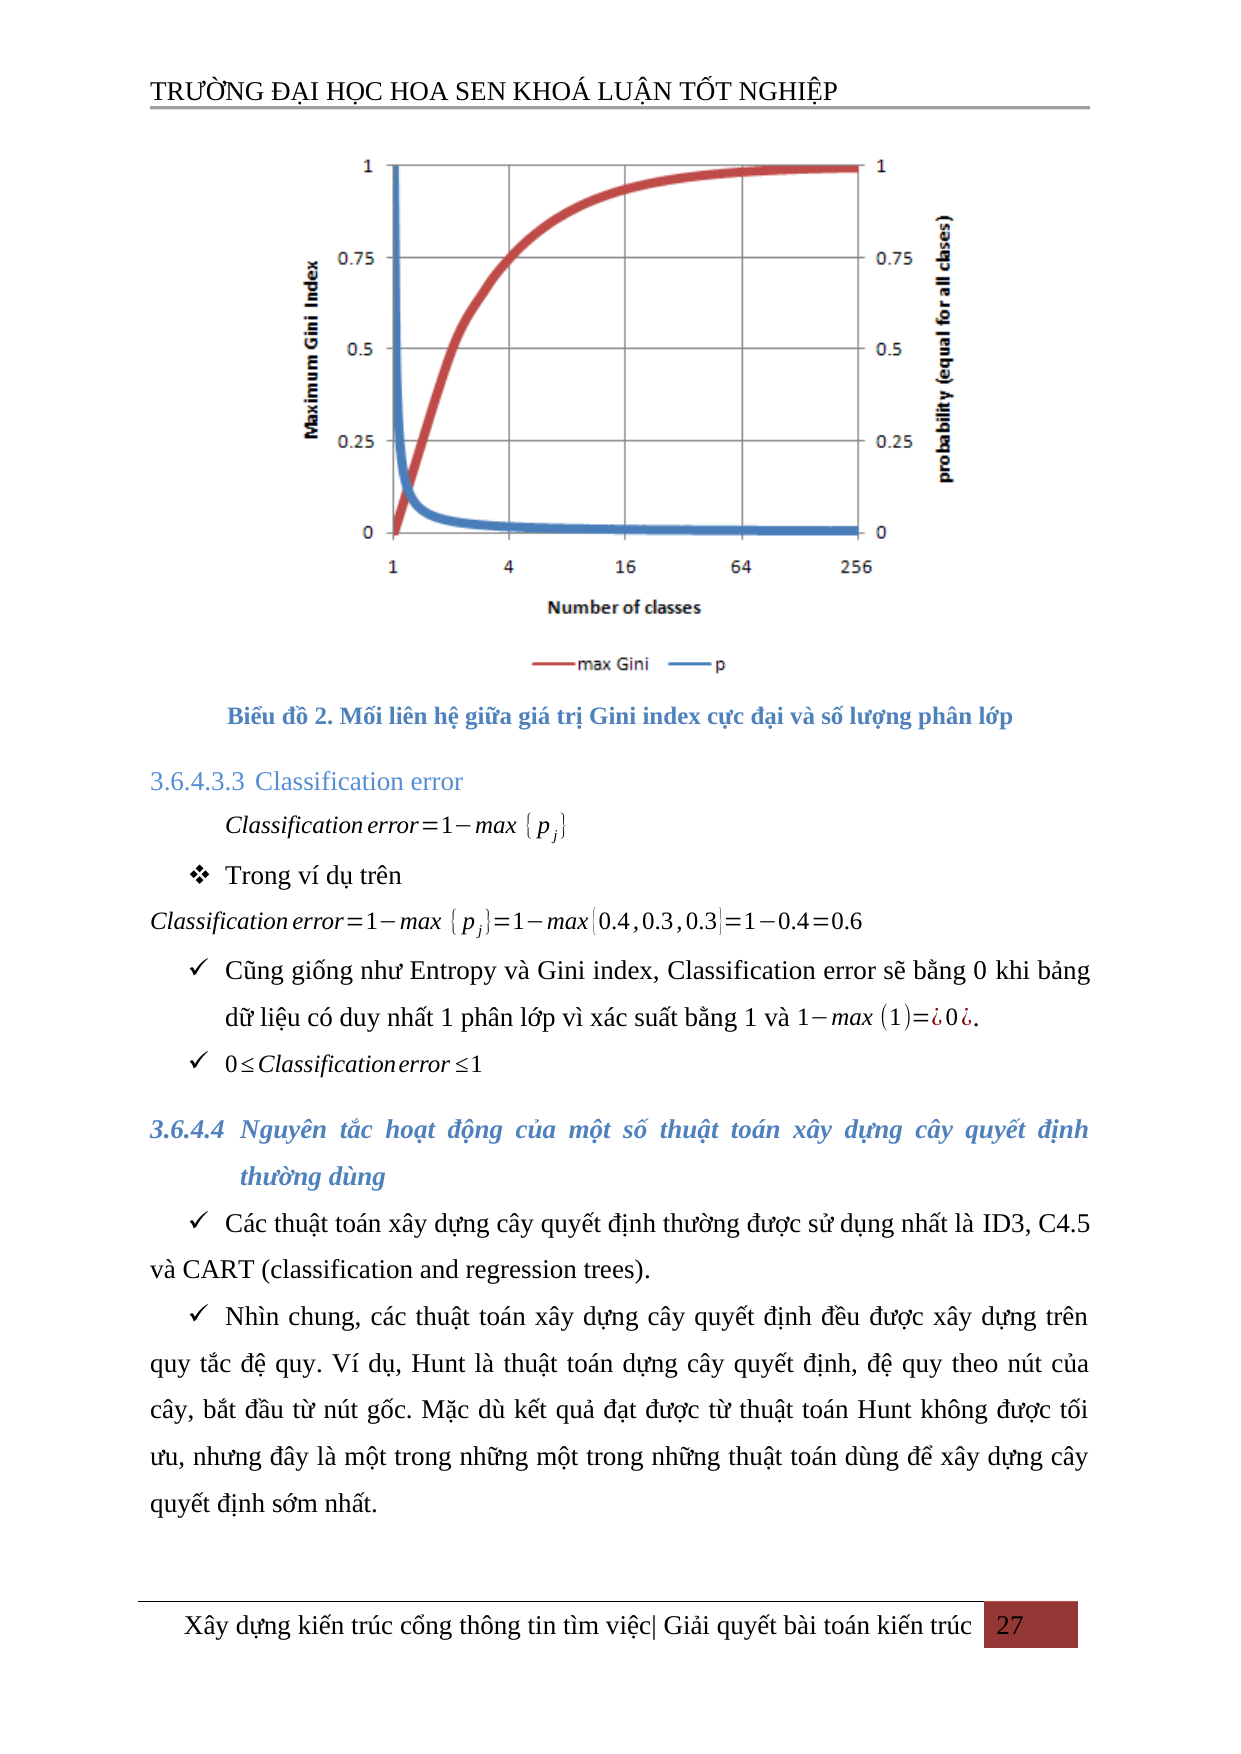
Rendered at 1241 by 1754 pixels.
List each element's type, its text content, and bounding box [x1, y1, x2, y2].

subtitle Classification error [150, 765, 1090, 797]
list Trong ví dụ trên [187, 859, 1090, 890]
subtitle Nguyên tắc hoạt động của một số thuật toán xây dựng cây quyết định thường dùng [150, 1113, 1090, 1191]
list Cũng giống như Entropy và Gini index, Classification error sẽ bằng 0 khi bảng dữ liệu có duy nhất 1 phân lớp vì xác suất bằng 1 và . [187, 954, 1090, 1032]
picture [277, 150, 964, 686]
list Các thuật toán xây dựng cây quyết định thường được sử dụng nhất là ID3, C4.5 và CART (classification and regression trees). [150, 1207, 1090, 1285]
list Nhìn chung, các thuật toán xây dựng cây quyết định đều được xây dựng trên quy tắc đệ quy. Ví dụ, Hunt là thuật toán dựng cây quyết định, đệ quy theo nút của cây, bắt đầu từ nút gốc. Mặc dù kết quả đạt được từ thuật toán Hunt không được tối ưu, nhưng đây là một trong những một trong những thuật toán dùng để xây dựng cây quyết định sớm nhất. [150, 1300, 1090, 1518]
text Biểu đồ 2. Mối liên hệ giữa giá trị Gini index cực đại và số lượng phân lớp [150, 701, 1090, 730]
